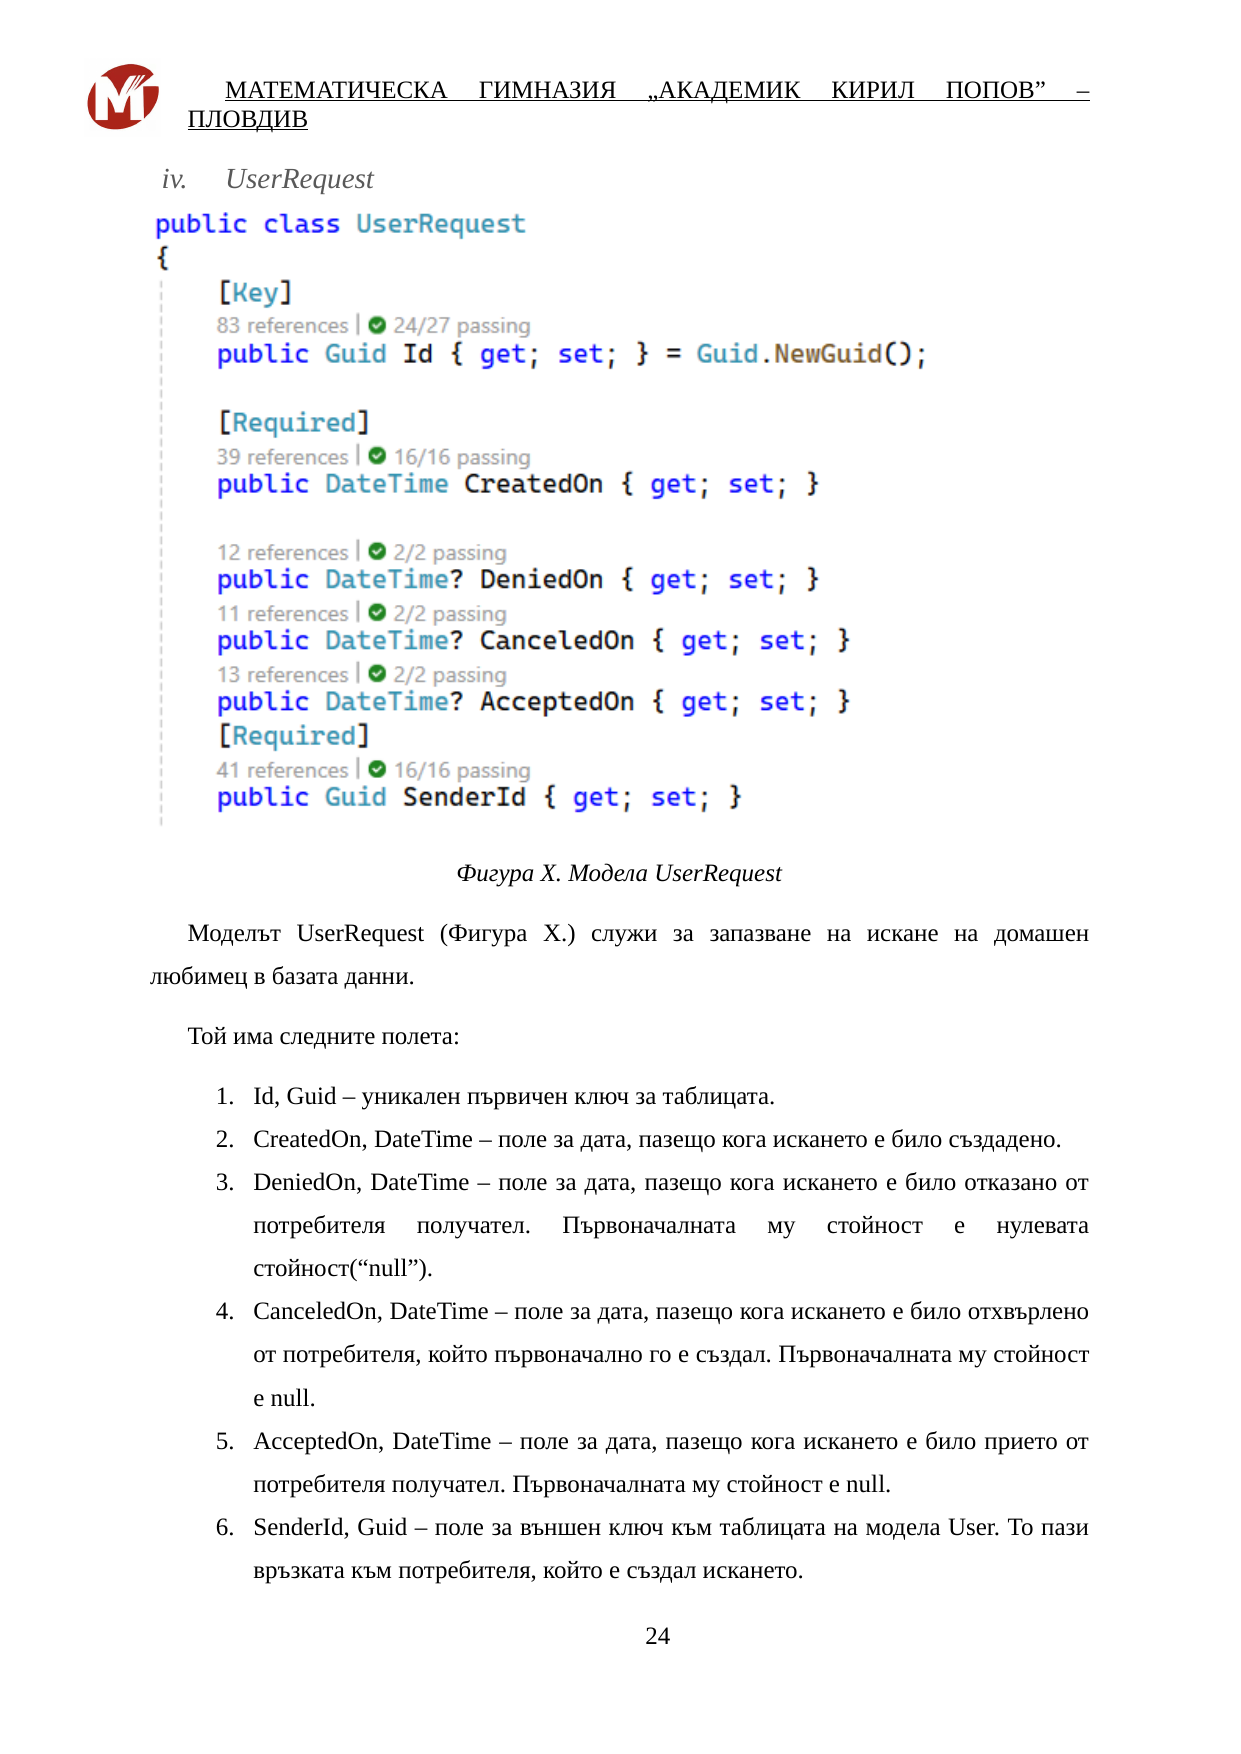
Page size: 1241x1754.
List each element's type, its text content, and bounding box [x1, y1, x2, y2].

list CanceledOn, DateTime – поле за дата, пазещо кога искането е било отхвърлено от потребителя, който първоначално го е създал. Първоначалната му стойност е null. [216, 1296, 1090, 1411]
list Id, Guid – уникален първичен ключ за таблицата. [216, 1081, 1090, 1109]
list DeniedOn, DateTime – поле за дата, пазещо кога искането е било отказано от потребителя получател. Първоначалната му стойност е нулевата стойност(“null”). [216, 1167, 1090, 1282]
list CreatedOn, DateTime – поле за дата, пазещо кога искането е било създадено. [216, 1124, 1090, 1153]
text Моделът UserRequest (Фигура Х.) служи за запазване на искане на домашен любимец в базата данни. [150, 918, 1090, 990]
list SenderId, Guid – поле за външен ключ към таблицата на модела User. То пази връзката към потребителя, който е създал искането. [216, 1512, 1090, 1584]
list AcceptedOn, DateTime – поле за дата, пазещо кога искането е било прието от потребителя получател. Първоначалната му стойност е null. [216, 1426, 1090, 1498]
picture [150, 211, 954, 828]
text Фигура X. Модела UserRequest [150, 858, 1090, 887]
text Той има следните полета: [150, 1021, 1090, 1050]
subtitle UserRequest [187, 161, 1090, 195]
picture [83, 58, 162, 137]
